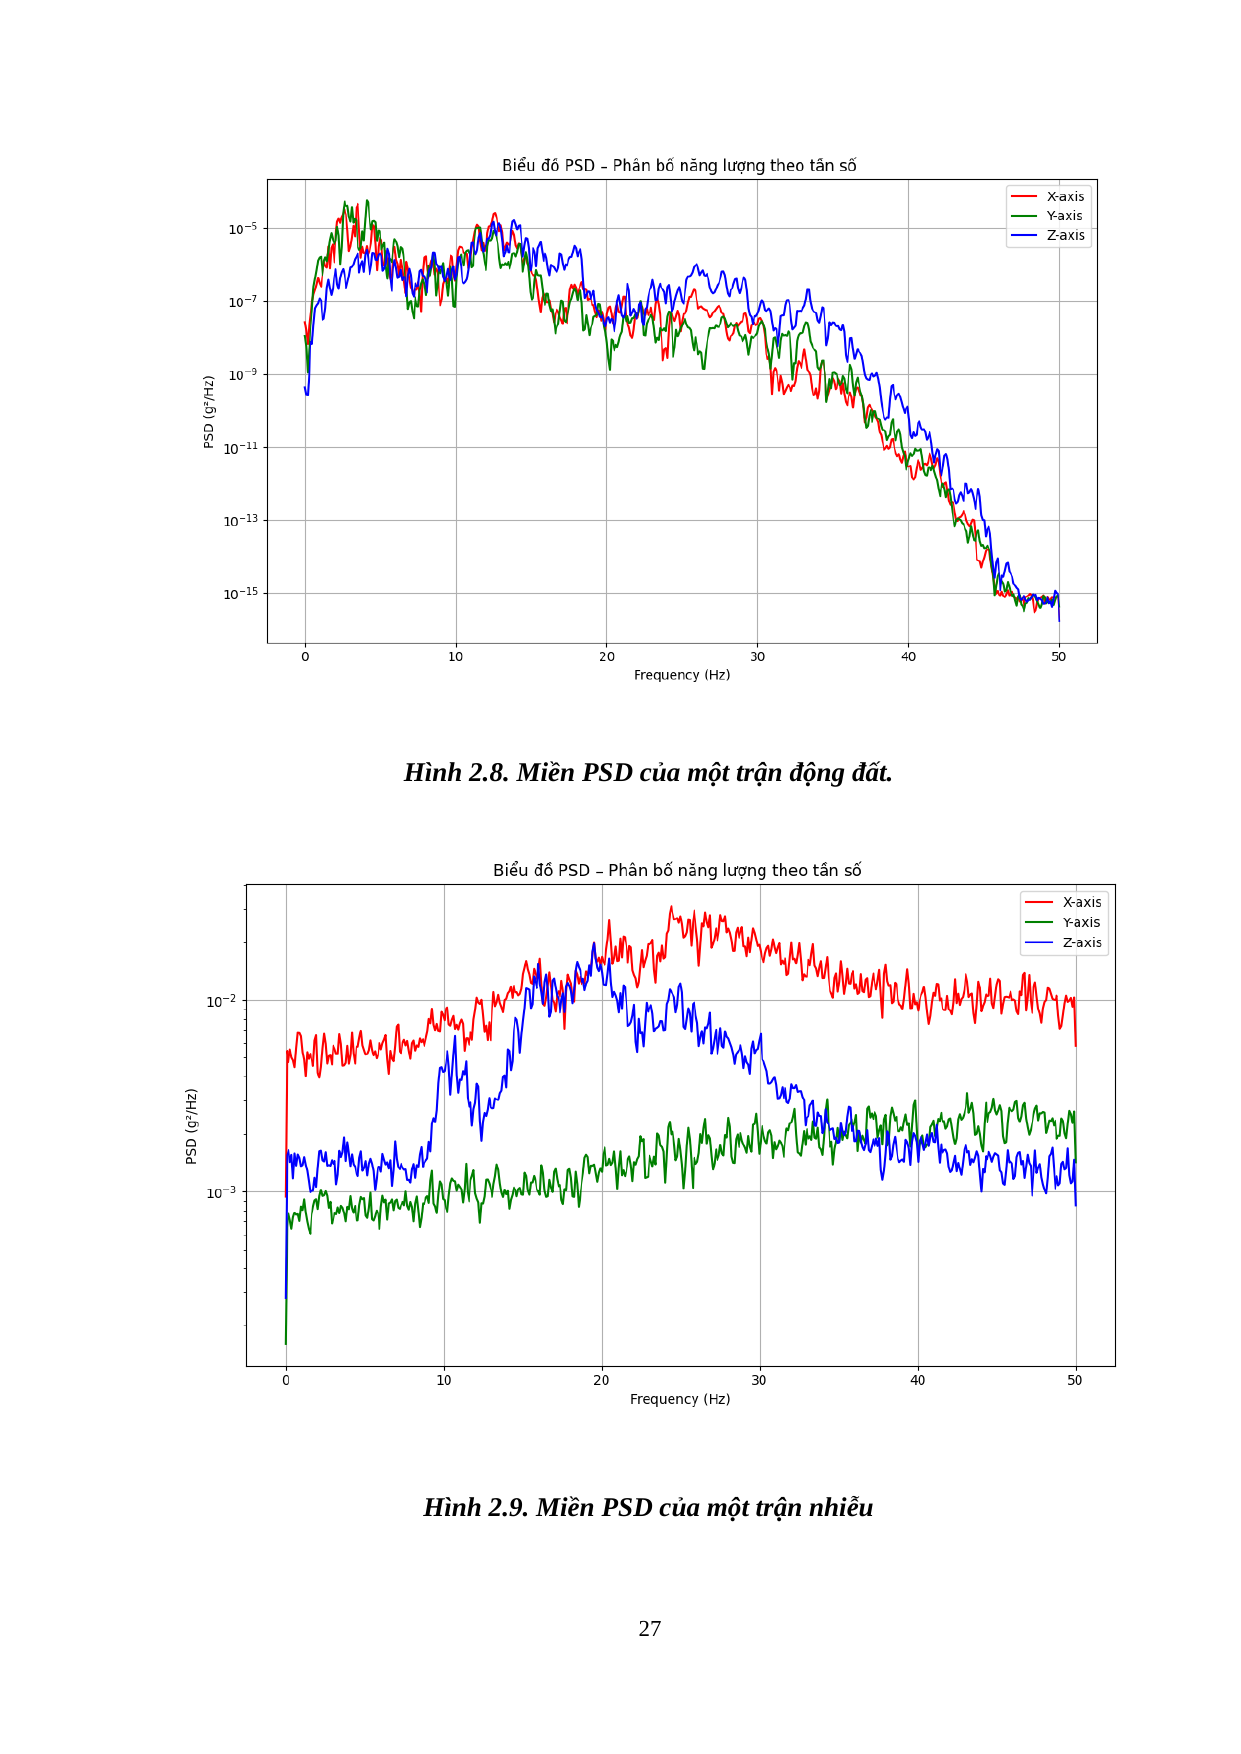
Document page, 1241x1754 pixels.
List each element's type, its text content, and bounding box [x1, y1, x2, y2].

picture [194, 147, 1105, 691]
picture [176, 851, 1123, 1416]
